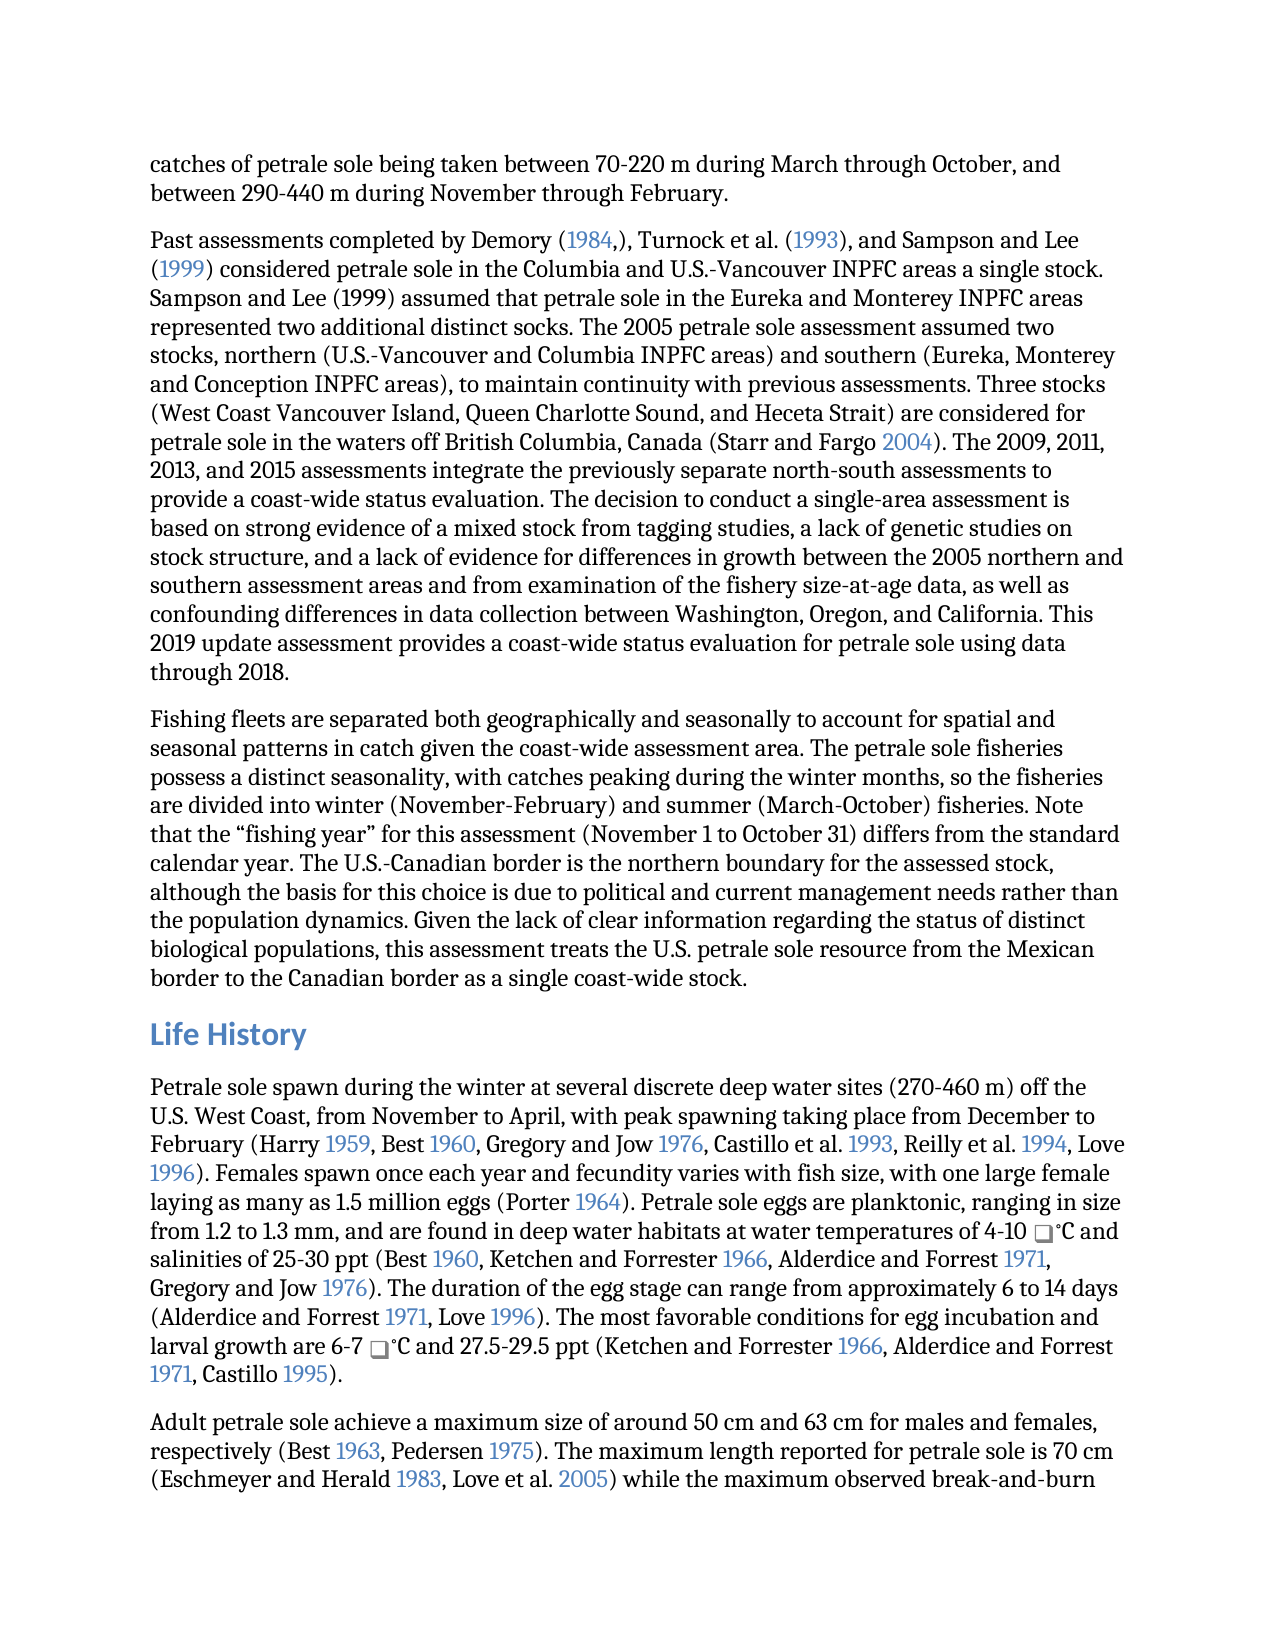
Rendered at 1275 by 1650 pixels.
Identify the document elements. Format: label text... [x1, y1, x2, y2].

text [150, 1408, 1125, 1494]
text Petrale sole spawn during the winter at several discrete deep water sites (270-460 m) off the U.S. West Coast, from November to April, with peak spawning taking place from December to February (Harry 1959, Best 1960, Gregory and Jow 1976, Castillo et al. 1993, Reilly et al. 1994, Love 1996). Females spawn once each year and fecundity varies with fish size, with one large female laying as many as 1.5 million eggs (Porter 1964). Petrale sole eggs are planktonic, ranging in size from 1.2 to 1.3 mm, and are found in deep water habitats at water temperatures of 4-10 C and salinities of 25-30 ppt (Best 1960, Ketchen and Forrester 1966, Alderdice and Forrest 1971, Gregory and Jow 1976). The duration of the egg stage can range from approximately 6 to 14 days (Alderdice and Forrest 1971, Love 1996). The most favorable conditions for egg incubation and larval growth are 6-7 C and 27.5-29.5 ppt (Ketchen and Forrester 1966, Alderdice and Forrest 1971, Castillo 1995). [150, 1073, 1125, 1389]
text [150, 150, 1125, 207]
subtitle Life History [150, 1013, 1125, 1054]
text Past assessments completed by Demory (1984,), Turnock et al. (1993), and Sampson and Lee (1999) considered petrale sole in the Columbia and U.S.-Vancouver INPFC areas a single stock. Sampson and Lee (1999) assumed that petrale sole in the Eureka and Monterey INPFC areas represented two additional distinct socks. The 2005 petrale sole assessment assumed two stocks, northern (U.S.-Vancouver and Columbia INPFC areas) and southern (Eureka, Monterey and Conception INPFC areas), to maintain continuity with previous assessments. Three stocks (West Coast Vancouver Island, Queen Charlotte Sound, and Heceta Strait) are considered for petrale sole in the waters off British Columbia, Canada (Starr and Fargo 2004). The 2009, 2011, 2013, and 2015 assessments integrate the previously separate north-south assessments to provide a coast-wide status evaluation. The decision to conduct a single-area assessment is based on strong evidence of a mixed stock from tagging studies, a lack of genetic studies on stock structure, and a lack of evidence for differences in growth between the 2005 northern and southern assessment areas and from examination of the fishery size-at-age data, as well as confounding differences in data collection between Washington, Oregon, and California. This 2019 update assessment provides a coast-wide status evaluation for petrale sole using data through 2018. [150, 226, 1125, 686]
text Fishing fleets are separated both geographically and seasonally to account for spatial and seasonal patterns in catch given the coast-wide assessment area. The petrale sole fisheries possess a distinct seasonality, with catches peaking during the winter months, so the fisheries are divided into winter (November-February) and summer (March-October) fisheries. Note that the “fishing year” for this assessment (November 1 to October 31) differs from the standard calendar year. The U.S.-Canadian border is the northern boundary for the assessed stock, although the basis for this choice is due to political and current management needs rather than the population dynamics. Given the lack of clear information regarding the status of distinct biological populations, this assessment treats the U.S. petrale sole resource from the Mexican border to the Canadian border as a single coast-wide stock. [150, 705, 1125, 992]
